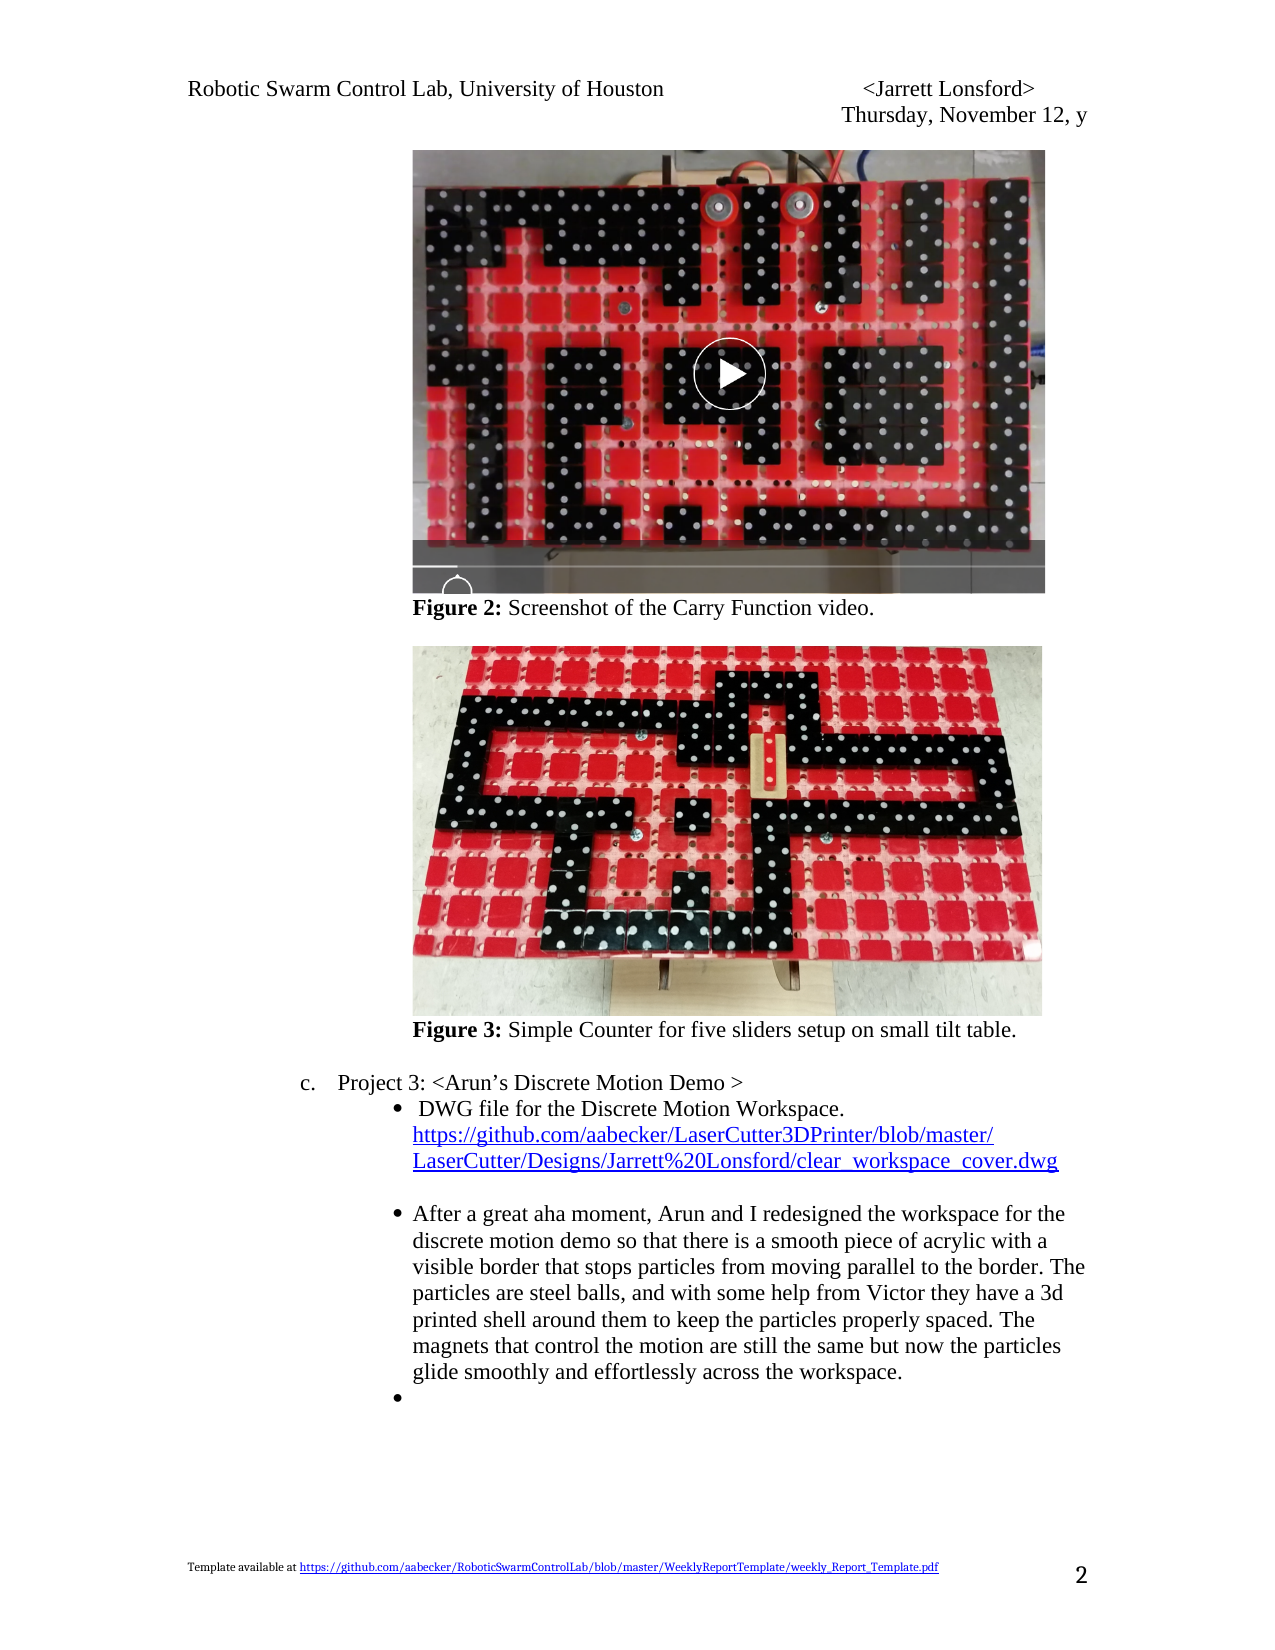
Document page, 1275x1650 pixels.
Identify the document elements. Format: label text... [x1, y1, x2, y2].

list Project 3: <Arun’s Discrete Motion Demo > [300, 1068, 1087, 1095]
list https://github.com/aabecker/LaserCutter3DPrinter/blob/master/LaserCutter/Designs/Jarrett%20Lonsford/clear_workspace_cover.dwg [412, 1121, 1087, 1174]
picture [412, 646, 1043, 1016]
list DWG file for the Discrete Motion Workspace. [394, 1095, 1087, 1121]
list After a great aha moment, Arun and I redesigned the workspace for the discrete motion demo so that there is a smooth piece of acrylic with a visible border that stops particles from moving parallel to the border. The particles are steel balls, and with some help from Victor they have a 3d printed shell around them to keep the particles properly spaced. The magnets that control the motion are still the same but now the particles glide smoothly and effortlessly across the workspace. [394, 1200, 1087, 1385]
list Figure 2: Screenshot of the Carry Function video. [412, 594, 1087, 620]
picture [412, 150, 1046, 594]
list Figure 3: Simple Counter for five sliders setup on small tilt table. [412, 1016, 1087, 1042]
